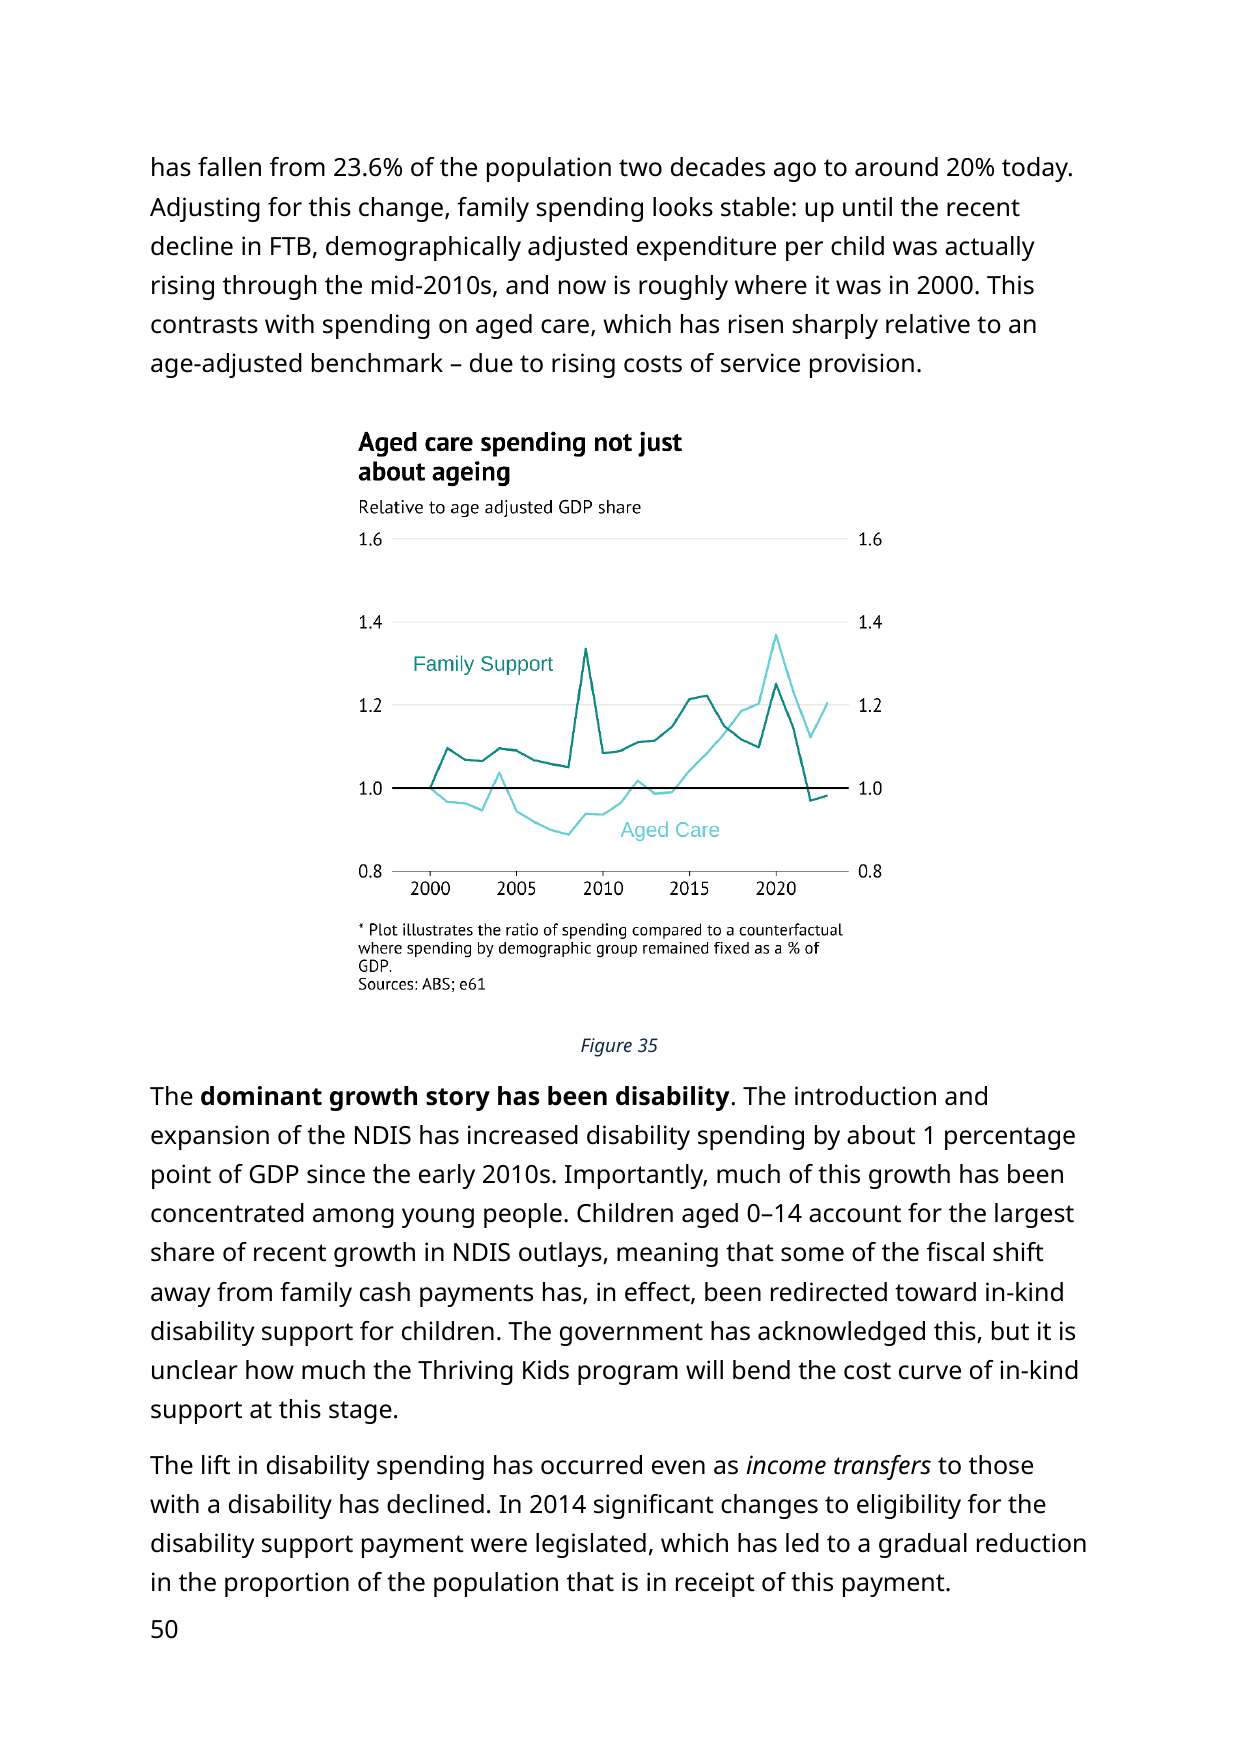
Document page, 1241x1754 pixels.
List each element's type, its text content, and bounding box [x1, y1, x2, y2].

picture [342, 401, 899, 1011]
text The lift in disability spending has occurred even as income transfers to those with a disability has declined. In 2014 significant changes to eligibility for the disability support payment were legislated, which has led to a gradual reduction in the proportion of the population that is in receipt of this payment. [150, 1447, 1090, 1599]
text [150, 150, 1090, 380]
text The dominant growth story has been disability. The introduction and expansion of the NDIS has increased disability spending by about 1 percentage point of GDP since the early 2010s. Importantly, much of this growth has been concentrated among young people. Children aged 0–14 account for the largest share of recent growth in NDIS outlays, meaning that some of the fiscal shift away from family cash payments has, in effect, been redirected toward in-kind disability support for children. The government has acknowledged this, but it is unclear how much the Thriving Kids program will bend the cost curve of in-kind support at this stage. [150, 1078, 1090, 1426]
